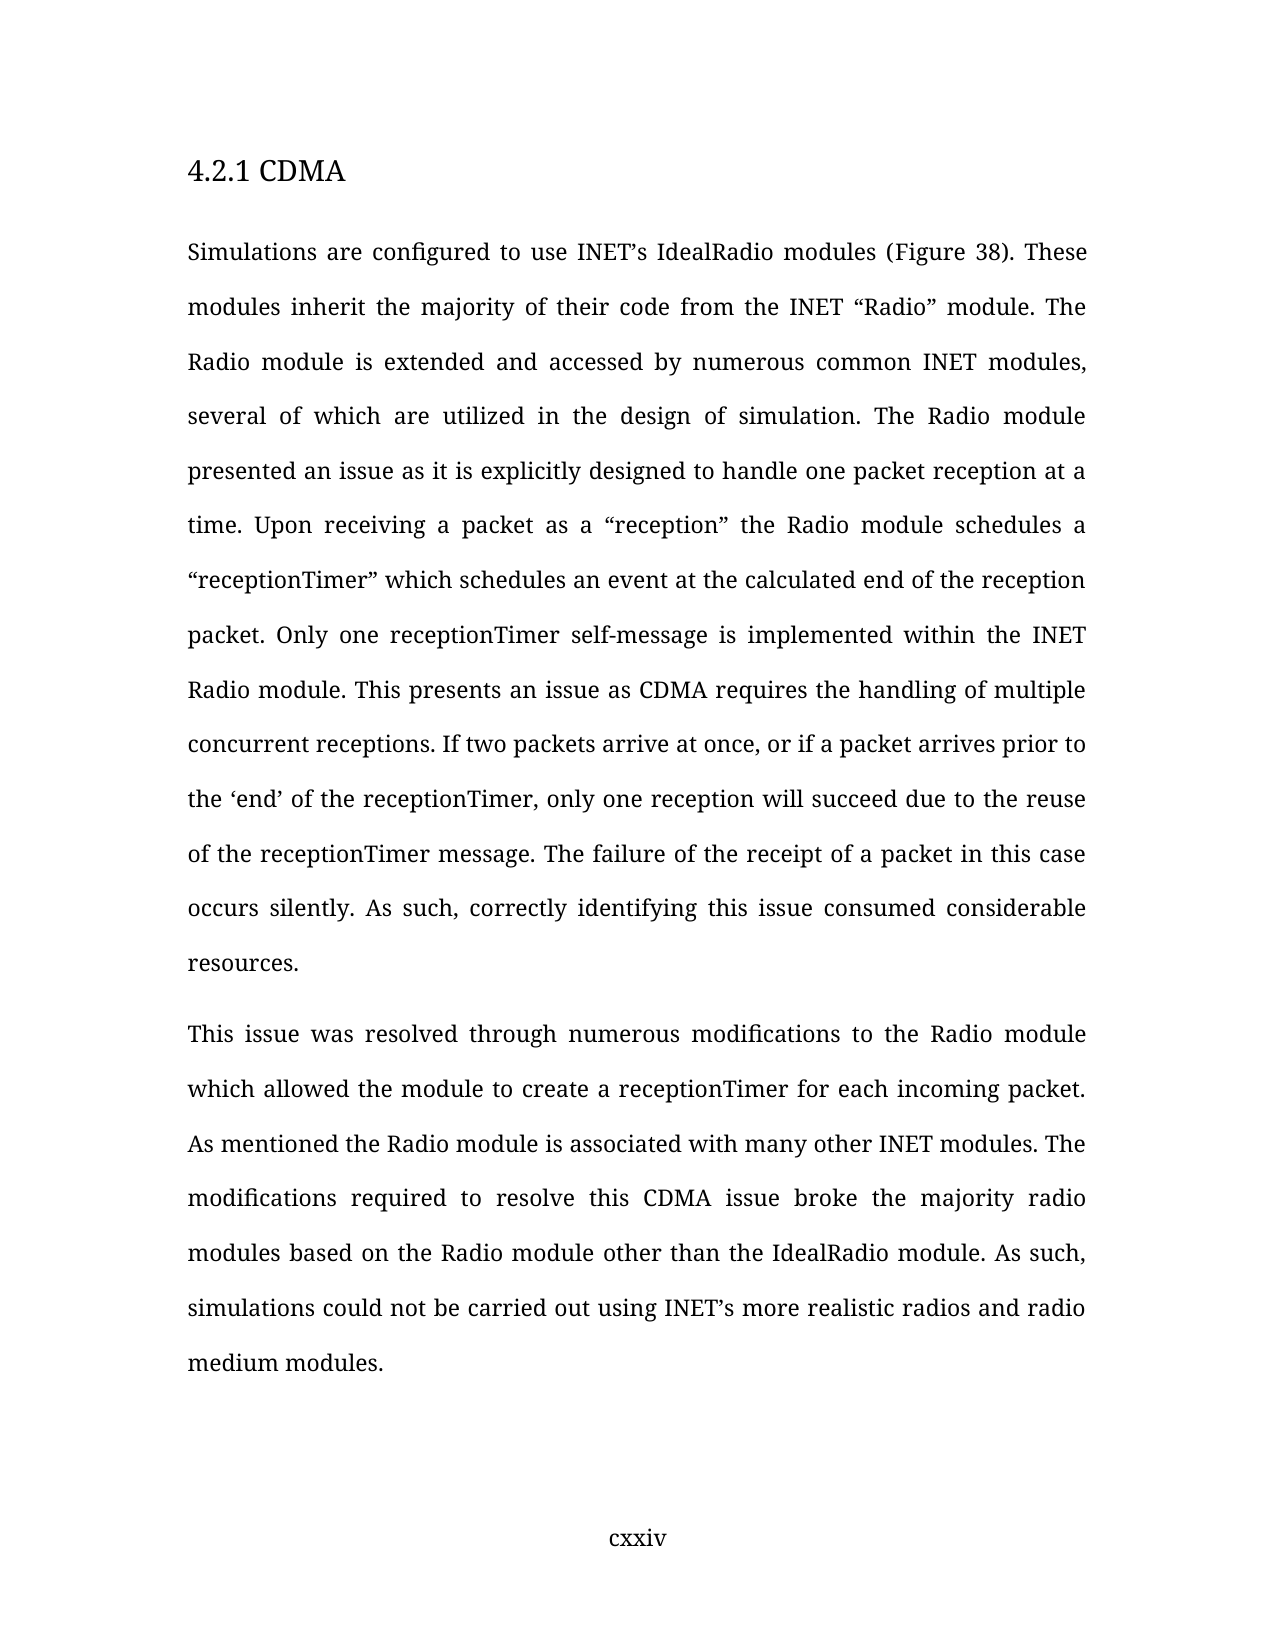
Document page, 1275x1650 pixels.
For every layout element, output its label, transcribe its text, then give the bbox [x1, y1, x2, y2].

text Simulations are configured to use INET’s IdealRadio modules (Figure 38). These modules inherit the majority of their code from the INET “Radio” module. The Radio module is extended and accessed by numerous common INET modules, several of which are utilized in the design of simulation. The Radio module presented an issue as it is explicitly designed to handle one packet reception at a time. Upon receiving a packet as a “reception” the Radio module schedules a “receptionTimer” which schedules an event at the calculated end of the reception packet. Only one receptionTimer self-message is implemented within the INET Radio module. This presents an issue as CDMA requires the handling of multiple concurrent receptions. If two packets arrive at once, or if a packet arrives prior to the ‘end’ of the receptionTimer, only one reception will succeed due to the reuse of the receptionTimer message. The failure of the receipt of a packet in this case occurs silently. As such, correctly identifying this issue consumed considerable resources. [187, 236, 1087, 978]
subtitle CDMA [187, 150, 1087, 190]
text This issue was resolved through numerous modifications to the Radio module which allowed the module to create a receptionTimer for each incoming packet. As mentioned the Radio module is associated with many other INET modules. The modifications required to resolve this CDMA issue broke the majority radio modules based on the Radio module other than the IdealRadio module. As such, simulations could not be carried out using INET’s more realistic radios and radio medium modules. [187, 1018, 1087, 1378]
